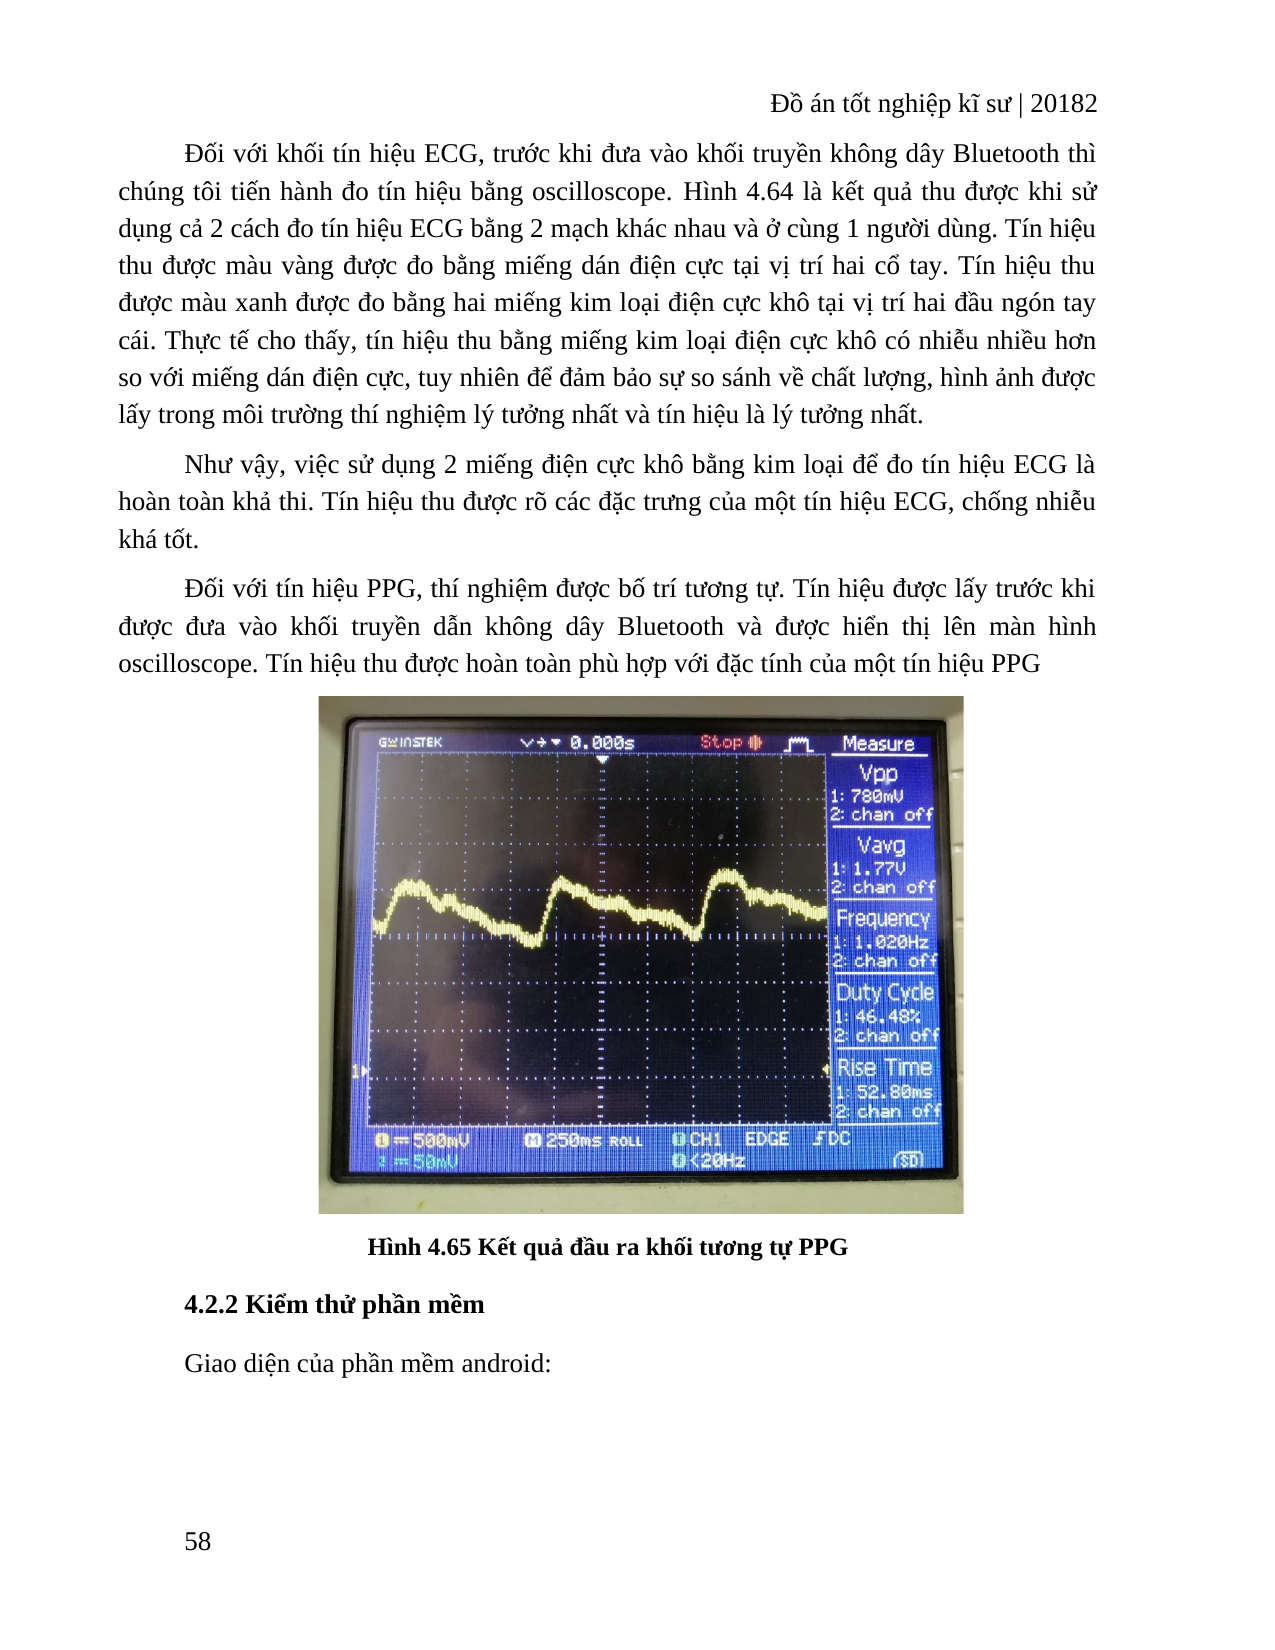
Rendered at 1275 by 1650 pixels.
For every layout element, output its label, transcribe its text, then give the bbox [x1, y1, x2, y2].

text Đối với tín hiệu PPG, thí nghiệm được bố trí tương tự. Tín hiệu được lấy trước khi được đưa vào khối truyền dẫn không dây Bluetooth và được hiển thị lên màn hình oscilloscope. Tín hiệu thu được hoàn toàn phù hợp với đặc tính của một tín hiệu PPG [118, 572, 1098, 678]
picture [318, 696, 964, 1214]
text Như vậy, việc sử dụng 2 miếng điện cực khô bằng kim loại để đo tín hiệu ECG là hoàn toàn khả thi. Tín hiệu thu được rõ các đặc trưng của một tín hiệu ECG, chống nhiễu khá tốt. [118, 448, 1098, 554]
list Giao diện của phần mềm android: [118, 1347, 1098, 1378]
subtitle Kiểm thử phần mềm [118, 1288, 1098, 1319]
